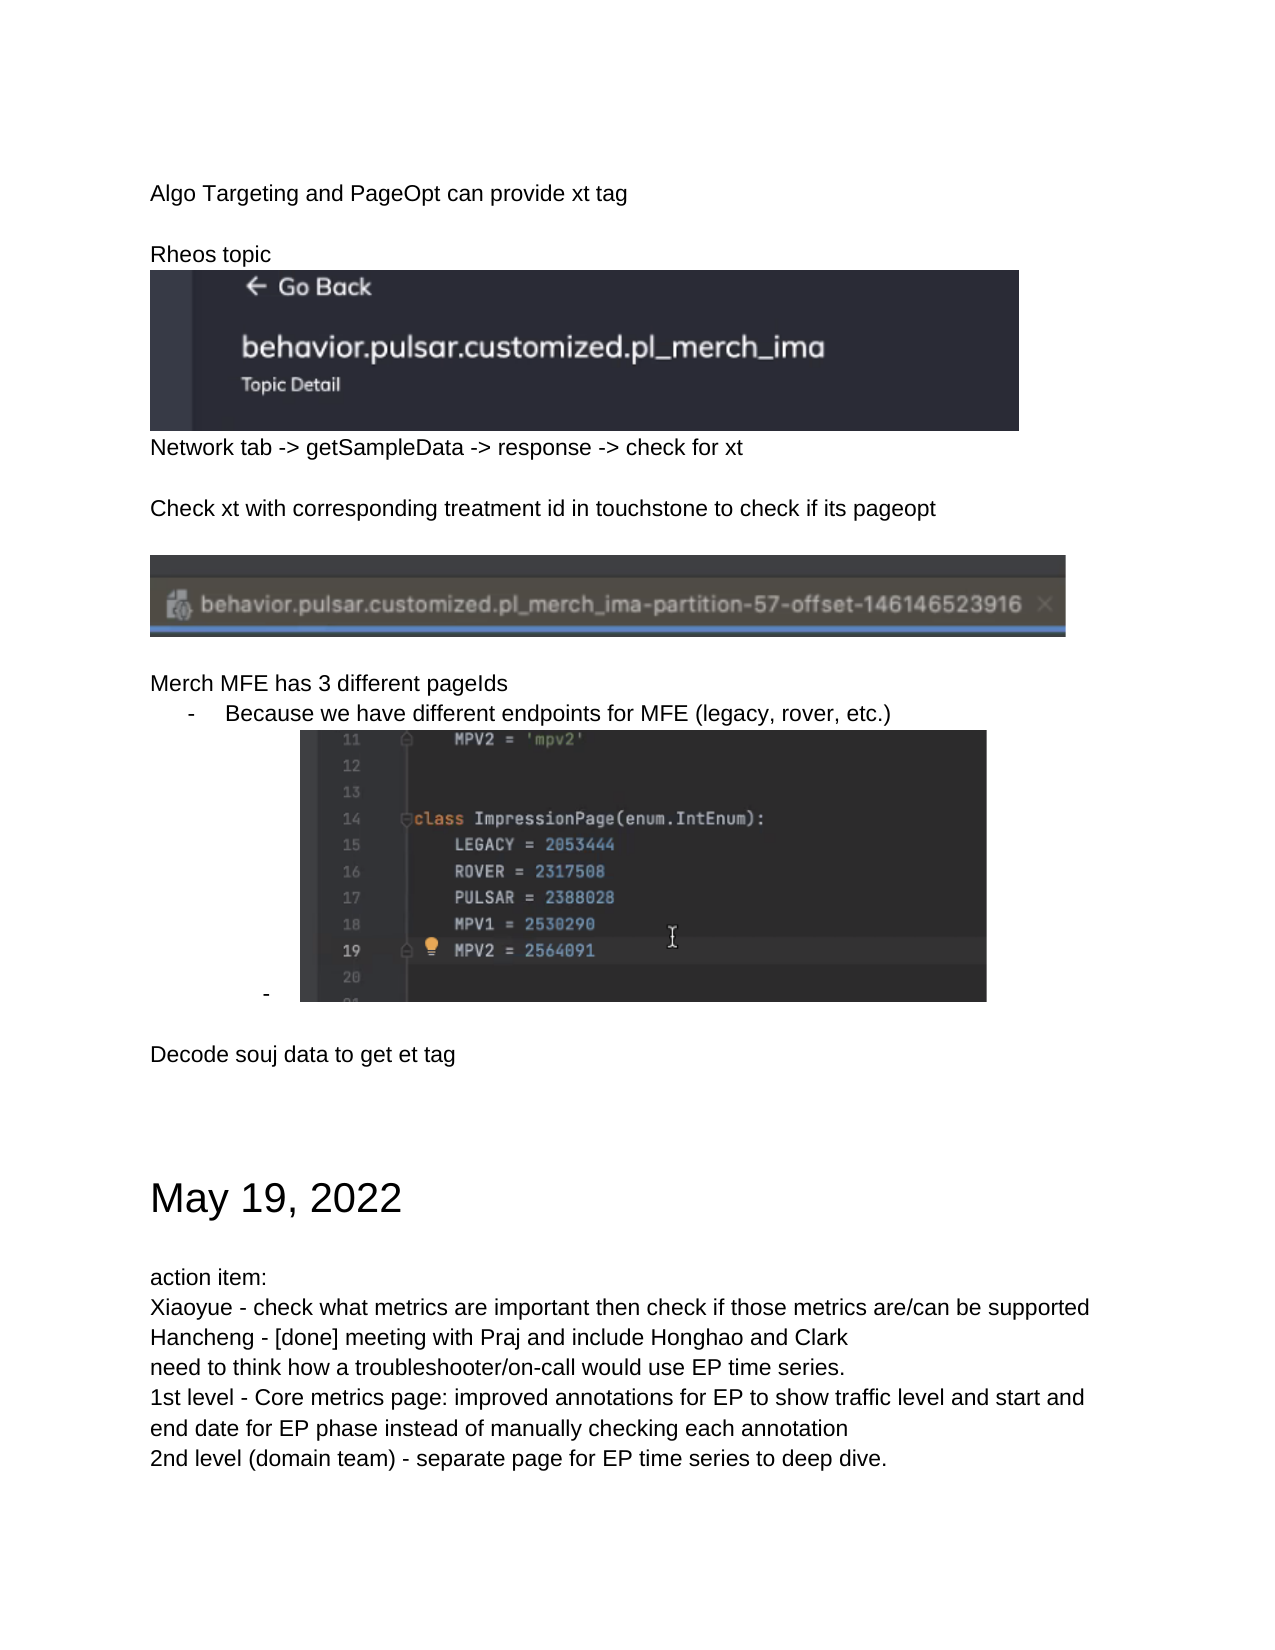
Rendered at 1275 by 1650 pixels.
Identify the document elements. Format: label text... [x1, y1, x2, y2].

text Rheos topic [150, 241, 1125, 267]
picture [150, 555, 1066, 637]
text Network tab -> getSampleData -> response -> check for xt [150, 434, 1125, 460]
text Hancheng - [done] meeting with Praj and include Honghao and Clark [150, 1324, 1125, 1350]
text 1st level - Core metrics page: improved annotations for EP to show traffic level and start and end date for EP phase instead of manually checking each annotation [150, 1384, 1125, 1441]
list Because we have different endpoints for MFE (legacy, rover, etc.) [187, 700, 1125, 727]
text need to think how a troubleshooter/on-call would use EP time series. [150, 1354, 1125, 1381]
text Xiaoyue - check what metrics are important then check if those metrics are/can be supported [150, 1294, 1125, 1320]
text action item: [150, 1263, 1125, 1290]
text Merch MFE has 3 different pageIds [150, 670, 1125, 697]
picture [300, 730, 987, 1002]
picture [150, 270, 1019, 431]
text Decode souj data to get et tag [150, 1041, 1125, 1067]
text 2nd level (domain team) - separate page for EP time series to deep dive. [150, 1445, 1125, 1471]
text Check xt with corresponding treatment id in touchstone to check if its pageopt [150, 494, 1125, 521]
subtitle May 19, 2022 [150, 1173, 1125, 1221]
text Algo Targeting and PageOpt can provide xt tag [150, 180, 1125, 207]
